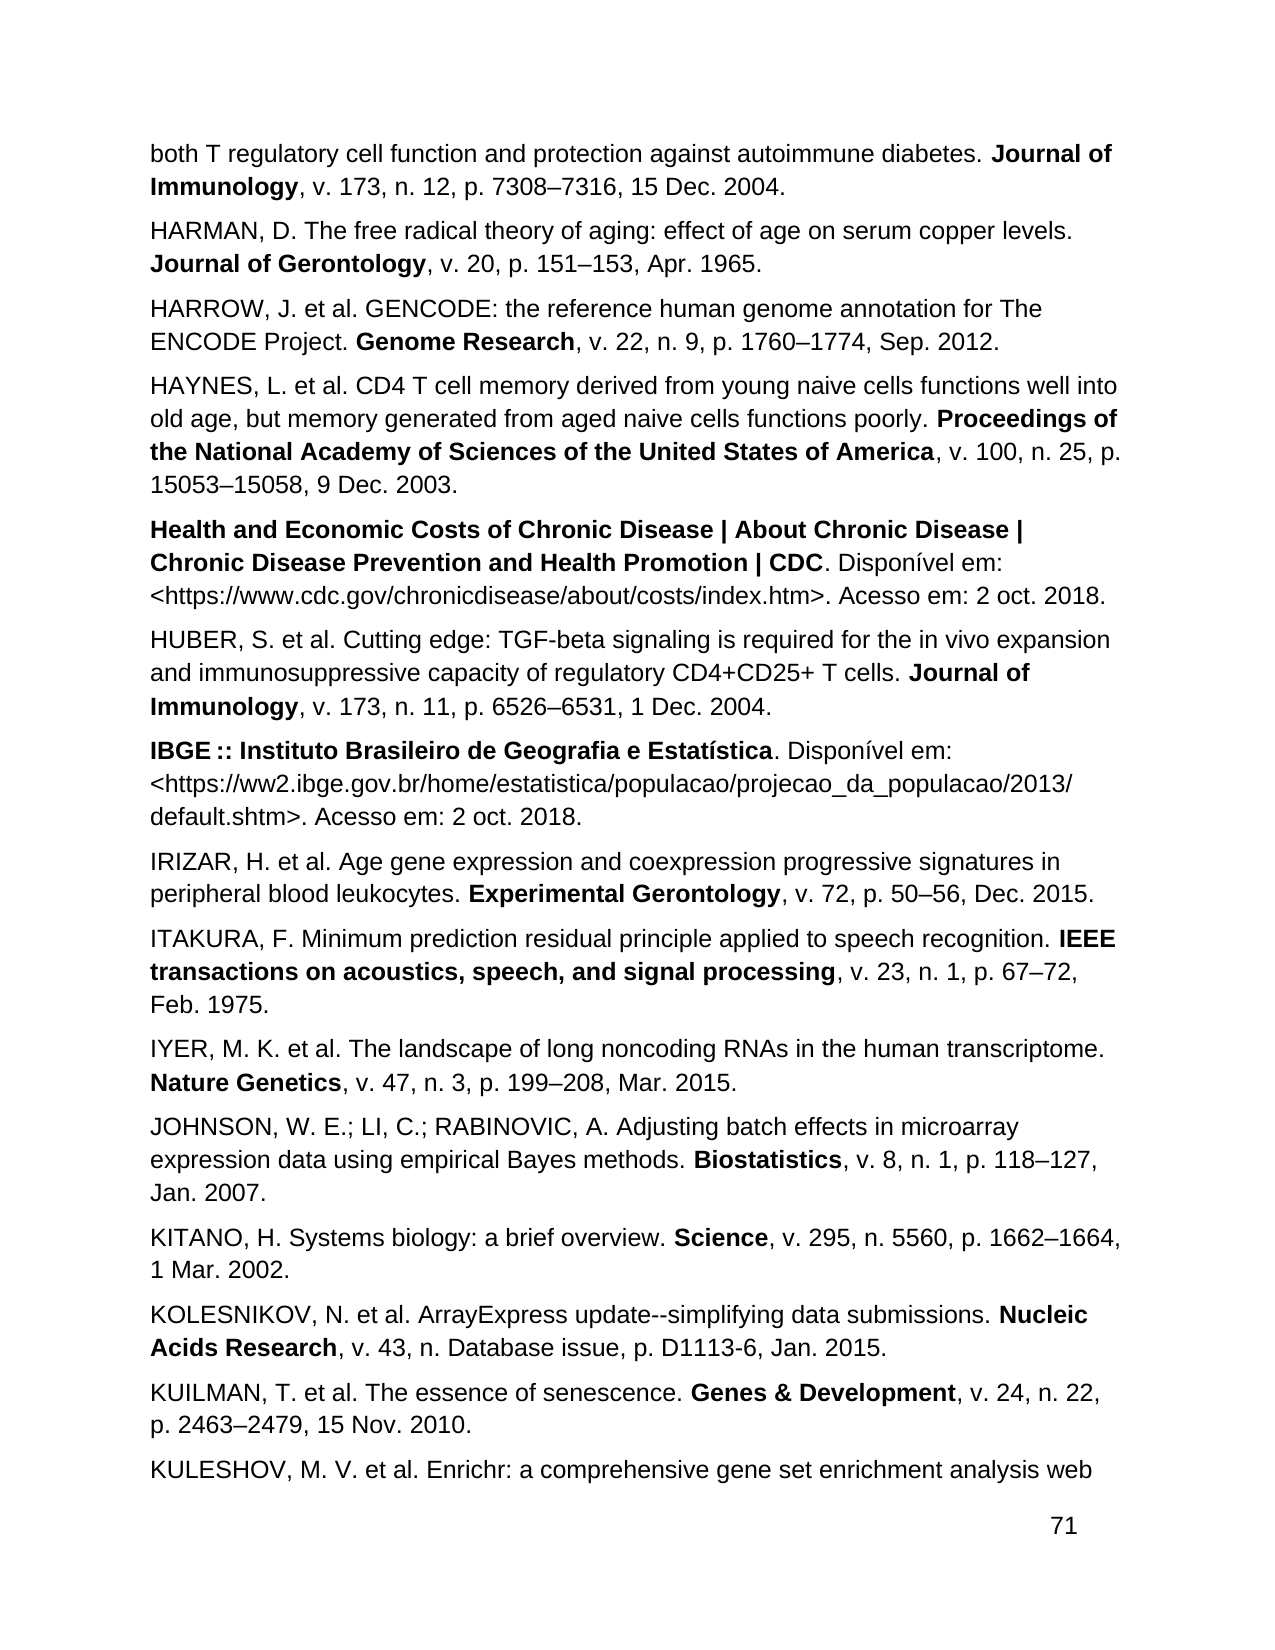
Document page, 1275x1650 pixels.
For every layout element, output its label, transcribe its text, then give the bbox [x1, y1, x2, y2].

text HARROW, J. et al. GENCODE: the reference human genome annotation for The ENCODE Project. Genome Research, v. 22, n. 9, p. 1760–1774, Sep. 2012. [150, 294, 1125, 356]
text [150, 139, 1125, 201]
text ITAKURA, F. Minimum prediction residual principle applied to speech recognition. IEEE transactions on acoustics, speech, and signal processing, v. 23, n. 1, p. 67–72, Feb. 1975. [150, 924, 1125, 1019]
text IRIZAR, H. et al. Age gene expression and coexpression progressive signatures in peripheral blood leukocytes. Experimental Gerontology, v. 72, p. 50–56, Dec. 2015. [150, 846, 1125, 908]
text HUBER, S. et al. Cutting edge: TGF-beta signaling is required for the in vivo expansion and immunosuppressive capacity of regulatory CD4+CD25+ T cells. Journal of Immunology, v. 173, n. 11, p. 6526–6531, 1 Dec. 2004. [150, 625, 1125, 720]
text HAYNES, L. et al. CD4 T cell memory derived from young naive cells functions well into old age, but memory generated from aged naive cells functions poorly. Proceedings of the National Academy of Sciences of the United States of America, v. 100, n. 25, p. 15053–15058, 9 Dec. 2003. [150, 371, 1125, 499]
text IBGE :: Instituto Brasileiro de Geografia e Estatística. Disponível em: <https://ww2.ibge.gov.br/home/estatistica/populacao/projecao_da_populacao/2013/default.shtm>. Acesso em: 2 oct. 2018. [150, 736, 1125, 831]
text KUILMAN, T. et al. The essence of senescence. Genes & Development, v. 24, n. 22, p. 2463–2479, 15 Nov. 2010. [150, 1377, 1125, 1439]
text JOHNSON, W. E.; LI, C.; RABINOVIC, A. Adjusting batch effects in microarray expression data using empirical Bayes methods. Biostatistics, v. 8, n. 1, p. 118–127, Jan. 2007. [150, 1112, 1125, 1207]
text IYER, M. K. et al. The landscape of long noncoding RNAs in the human transcriptome. Nature Genetics, v. 47, n. 3, p. 199–208, Mar. 2015. [150, 1034, 1125, 1096]
text KITANO, H. Systems biology: a brief overview. Science, v. 295, n. 5560, p. 1662–1664, 1 Mar. 2002. [150, 1222, 1125, 1284]
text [150, 1455, 1125, 1484]
text KOLESNIKOV, N. et al. ArrayExpress update--simplifying data submissions. Nucleic Acids Research, v. 43, n. Database issue, p. D1113-6, Jan. 2015. [150, 1300, 1125, 1362]
text Health and Economic Costs of Chronic Disease | About Chronic Disease | Chronic Disease Prevention and Health Promotion | CDC. Disponível em: <https://www.cdc.gov/chronicdisease/about/costs/index.htm>. Acesso em: 2 oct. 2018. [150, 515, 1125, 610]
text HARMAN, D. The free radical theory of aging: effect of age on serum copper levels. Journal of Gerontology, v. 20, p. 151–153, Apr. 1965. [150, 216, 1125, 278]
